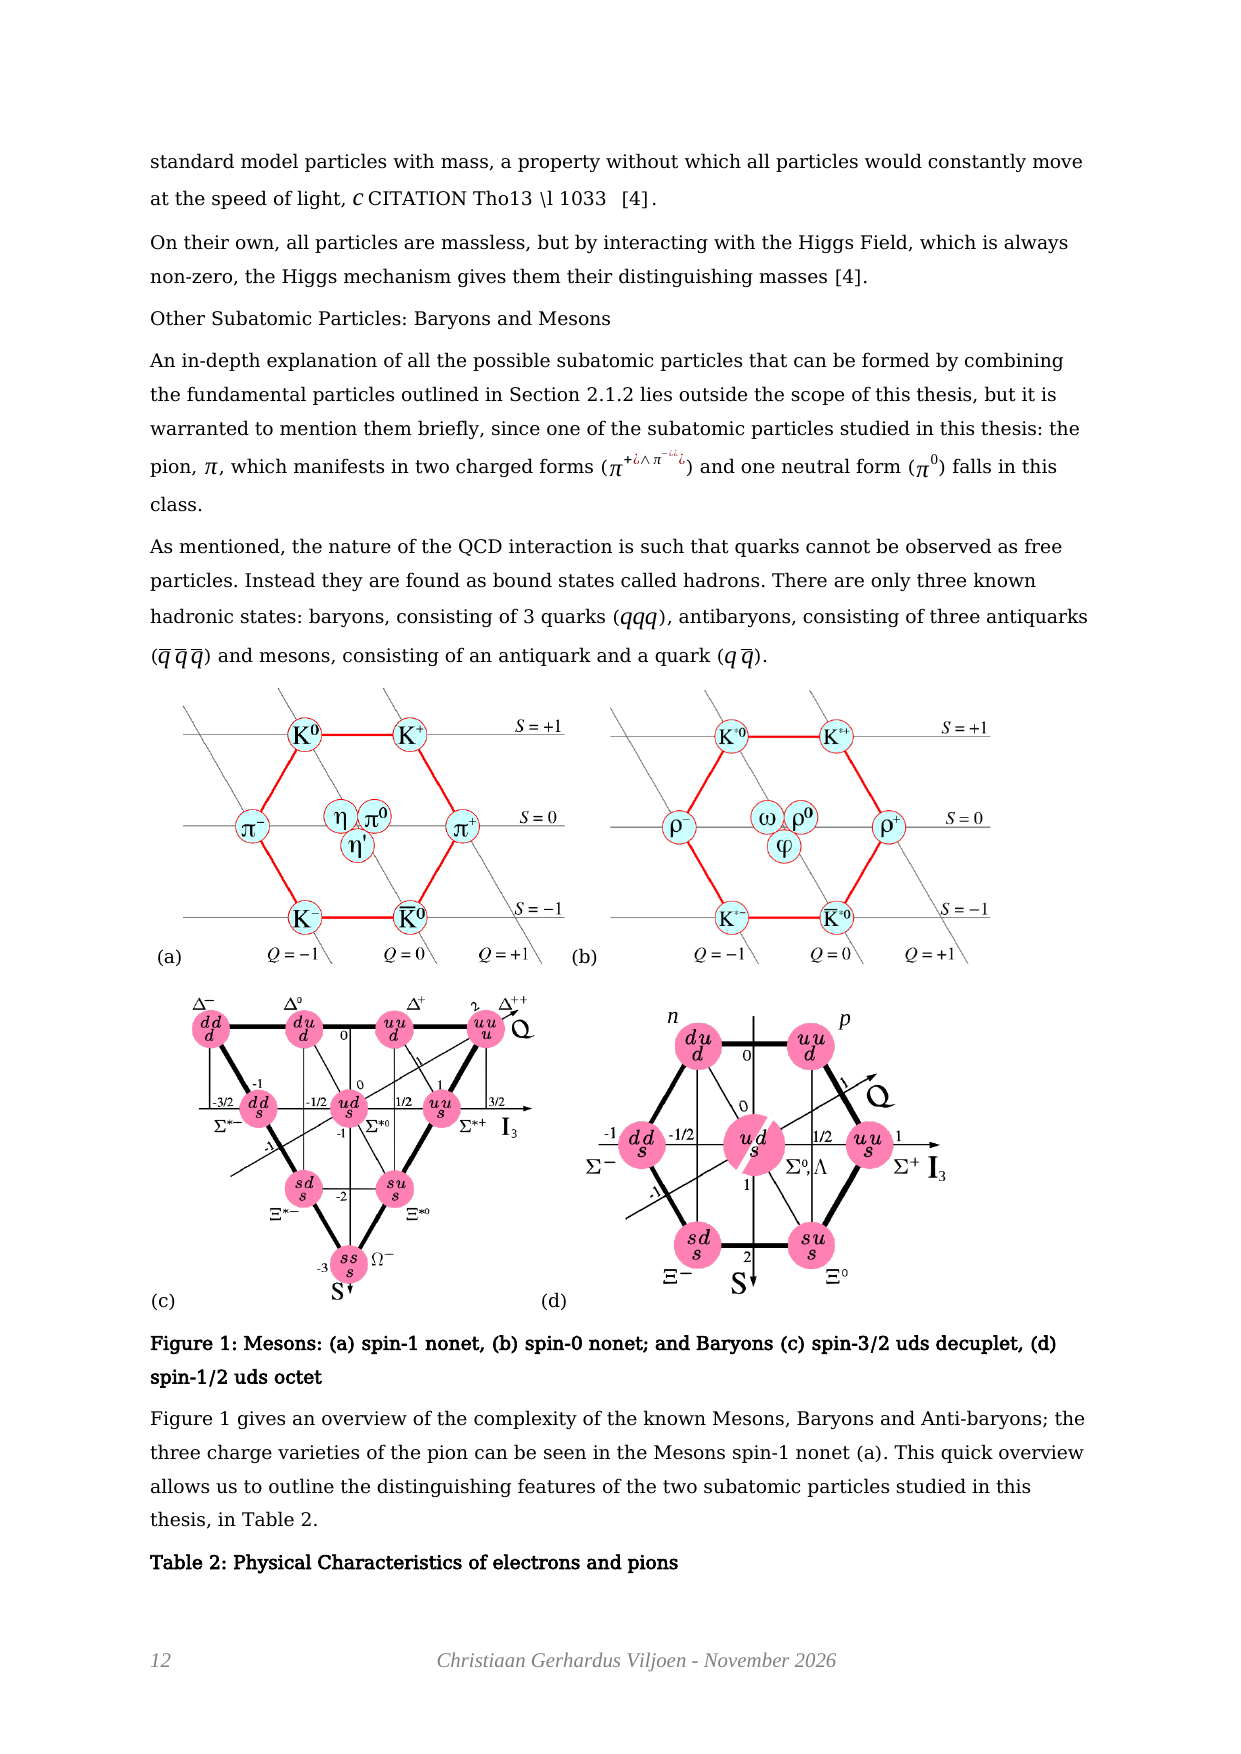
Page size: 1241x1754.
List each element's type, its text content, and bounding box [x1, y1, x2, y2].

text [150, 150, 1090, 211]
text Figure 1: Mesons: (a) spin-1 nonet, (b) spin-0 nonet; and Baryons (c) spin-3/2 uds decuplet, (d) spin-1/2 uds octet [150, 1331, 1090, 1387]
text Other Subatomic Particles: Baryons and Mesons [150, 307, 1090, 329]
text On their own, all particles are massless, but by interacting with the Higgs Field, which is always non-zero, the Higgs mechanism gives them their distinguishing masses. [150, 231, 1090, 287]
text As mentioned, the nature of the QCD interaction is such that quarks cannot be observed as free particles. Instead they are found as bound states called hadrons. There are only three known hadronic states: baryons, consisting of 3 quarks (), antibaryons, consisting of three antiquarks () and mesons, consisting of an antiquark and a quark (). [150, 535, 1090, 669]
picture [182, 987, 540, 1308]
text Figure 1 gives an overview of the complexity of the known Mesons, Baryons and Anti-baryons; the three charge varieties of the pion can be seen in the Mesons spin-1 nonet (a). This quick overview allows us to outline the distinguishing features of the two subatomic particles studied in this thesis, in Table 2. [150, 1407, 1090, 1531]
text Table 2: Physical Characteristics of electrons and pions [150, 1550, 1090, 1573]
text An in-depth explanation of all the possible subatomic particles that can be formed by combining the fundamental particles outlined in Section 2.1.2 lies outside the scope of this thesis, but it is warranted to mention them briefly, since one of the subatomic particles studied in this thesis: the pion, , which manifests in two charged forms () and one neutral form () falls in this class. [150, 349, 1090, 516]
picture [573, 996, 956, 1308]
picture [610, 690, 991, 964]
picture [183, 688, 565, 964]
